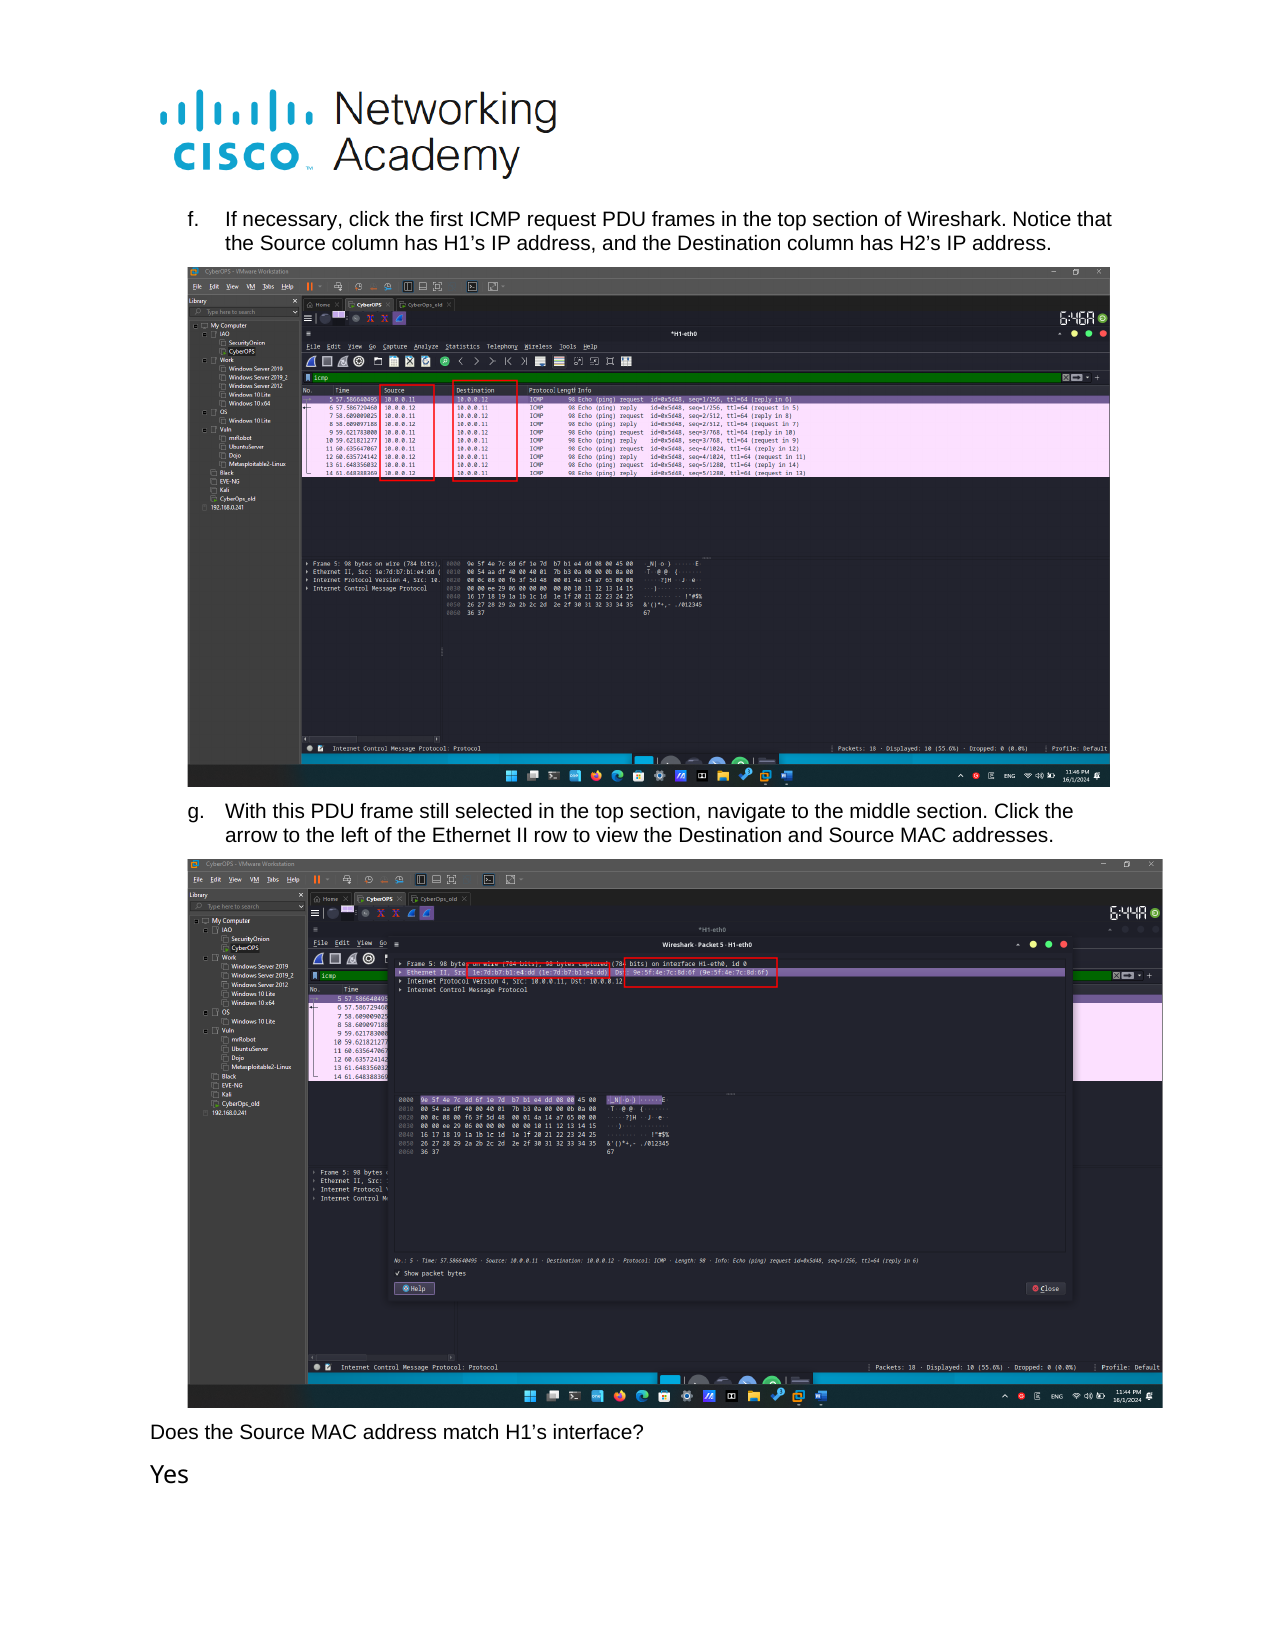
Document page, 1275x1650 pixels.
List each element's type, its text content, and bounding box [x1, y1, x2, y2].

list With this PDU frame still selected in the top section, navigate to the middle section. Click the arrow to the left of the Ethernet II row to view the Destination and Source MAC addresses. [187, 799, 1125, 847]
list If necessary, click the first ICMP request PDU frames in the top section of Wireshark. Notice that the Source column has H1’s IP address, and the Destination column has H2’s IP address. [187, 207, 1125, 255]
picture [150, 75, 575, 207]
picture [187, 267, 1110, 787]
picture [187, 859, 1163, 1408]
text Yes [150, 1457, 1125, 1491]
list Does the Source MAC address match H1’s interface? [150, 1420, 1125, 1444]
